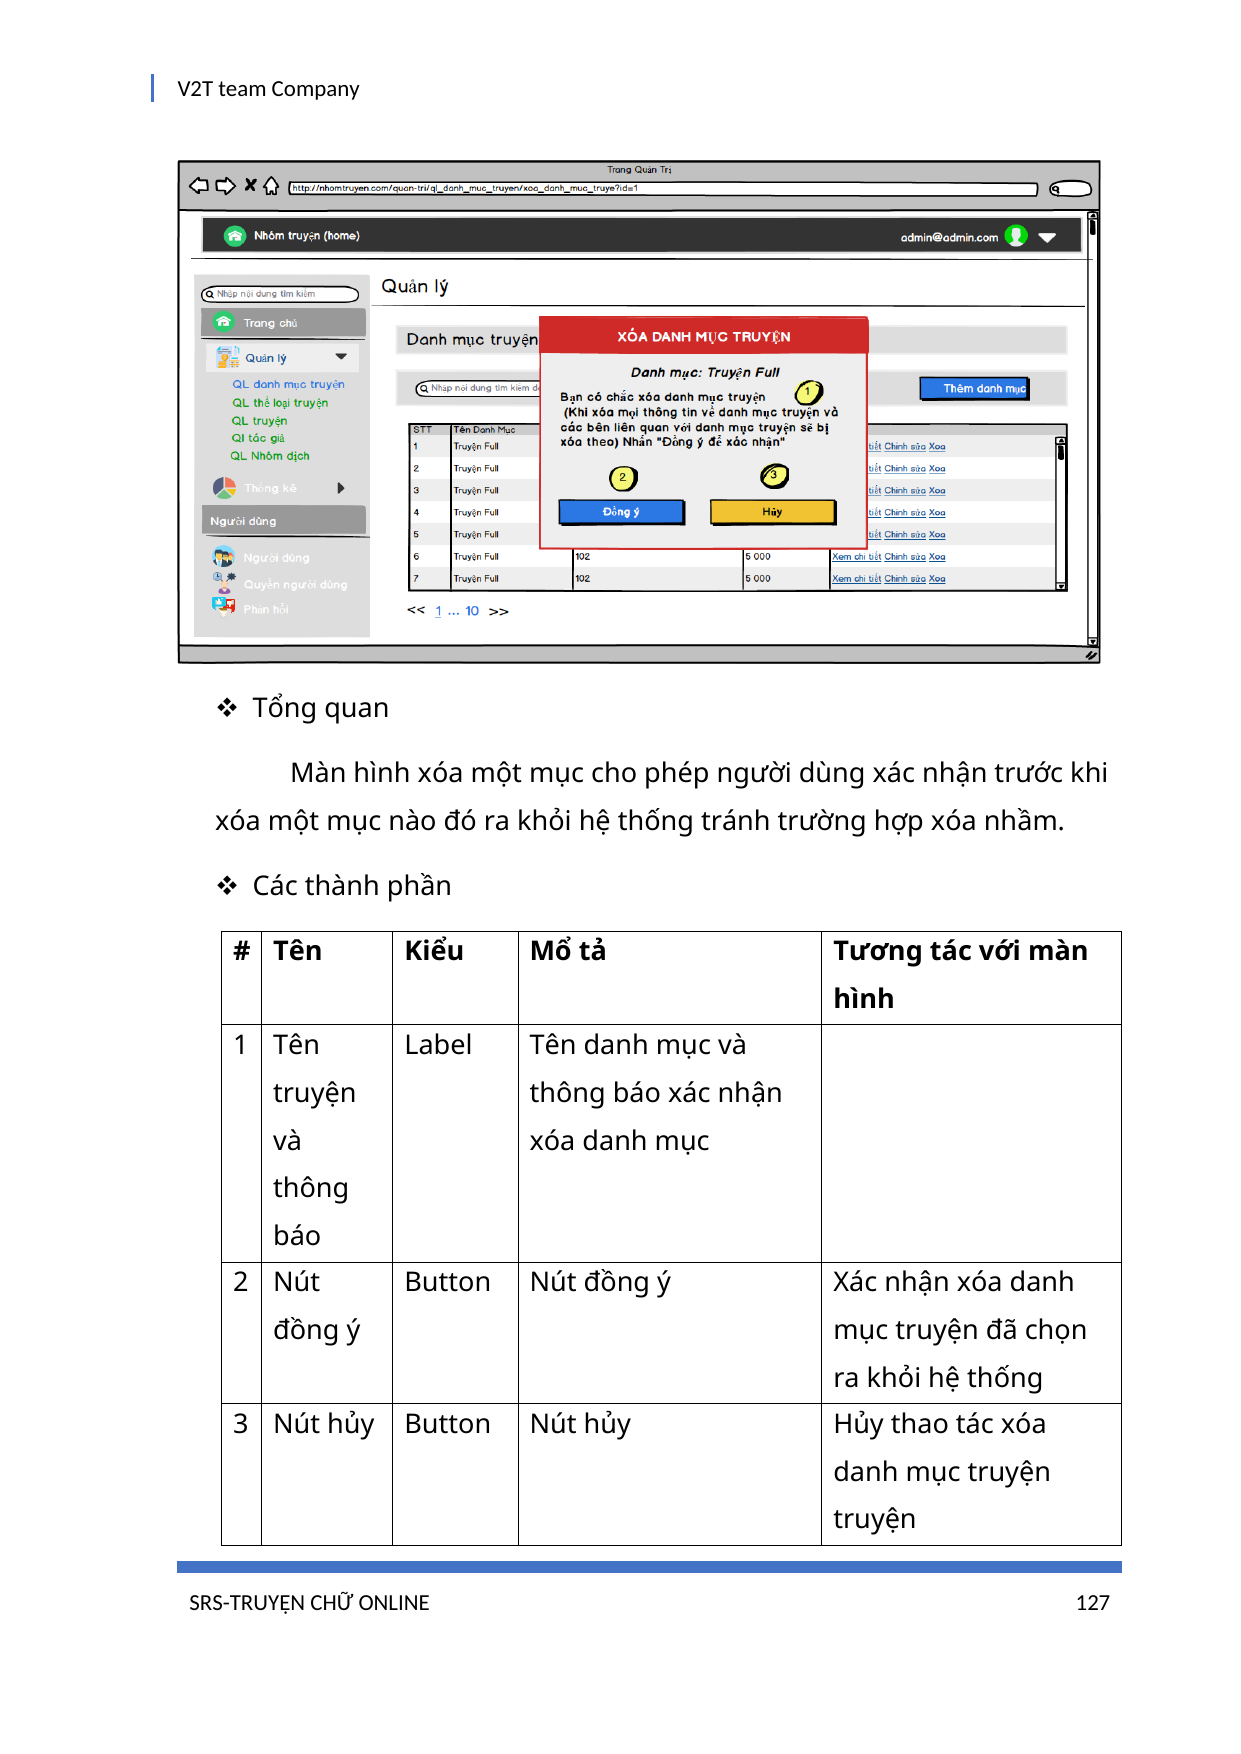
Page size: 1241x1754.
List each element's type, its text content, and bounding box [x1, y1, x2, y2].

table_cell Label [393, 1025, 518, 1262]
table_cell Nút đồng ý [519, 1263, 821, 1403]
table_cell Tên danh mục và thông báo xác nhận xóa danh mục [519, 1025, 821, 1262]
table_cell Hủy thao tác xóa danh mục truyện truyện [822, 1404, 1121, 1545]
table_cell 1 [222, 1025, 261, 1262]
table_header # [222, 932, 261, 1024]
list Các thành phần [215, 866, 1122, 903]
table_header Tên [262, 932, 392, 1024]
table_cell [822, 1025, 1121, 1262]
table_header Kiểu [393, 932, 518, 1024]
text Màn hình xóa một mục cho phép người dùng xác nhận trước khi xóa một mục nào đó ra khỏi hệ thống tránh trường hợp xóa nhầm. [215, 753, 1122, 838]
table_cell Tên truyện và thông báo [262, 1025, 392, 1262]
table_header Tương tác với màn hình [822, 932, 1121, 1024]
table_cell Xác nhận xóa danh mục truyện đã chọn ra khỏi hệ thống [822, 1263, 1121, 1403]
list Tổng quan [215, 689, 1122, 726]
table_cell Button [393, 1404, 518, 1545]
table_cell Nút đồng ý [262, 1263, 392, 1403]
table_cell 3 [222, 1404, 261, 1545]
table_cell Nút hủy [519, 1404, 821, 1545]
table_cell Nút hủy [262, 1404, 392, 1545]
table_header Mổ tả [519, 932, 821, 1024]
table_cell 2 [222, 1263, 261, 1403]
table_cell Button [393, 1263, 518, 1403]
picture [177, 160, 1101, 664]
